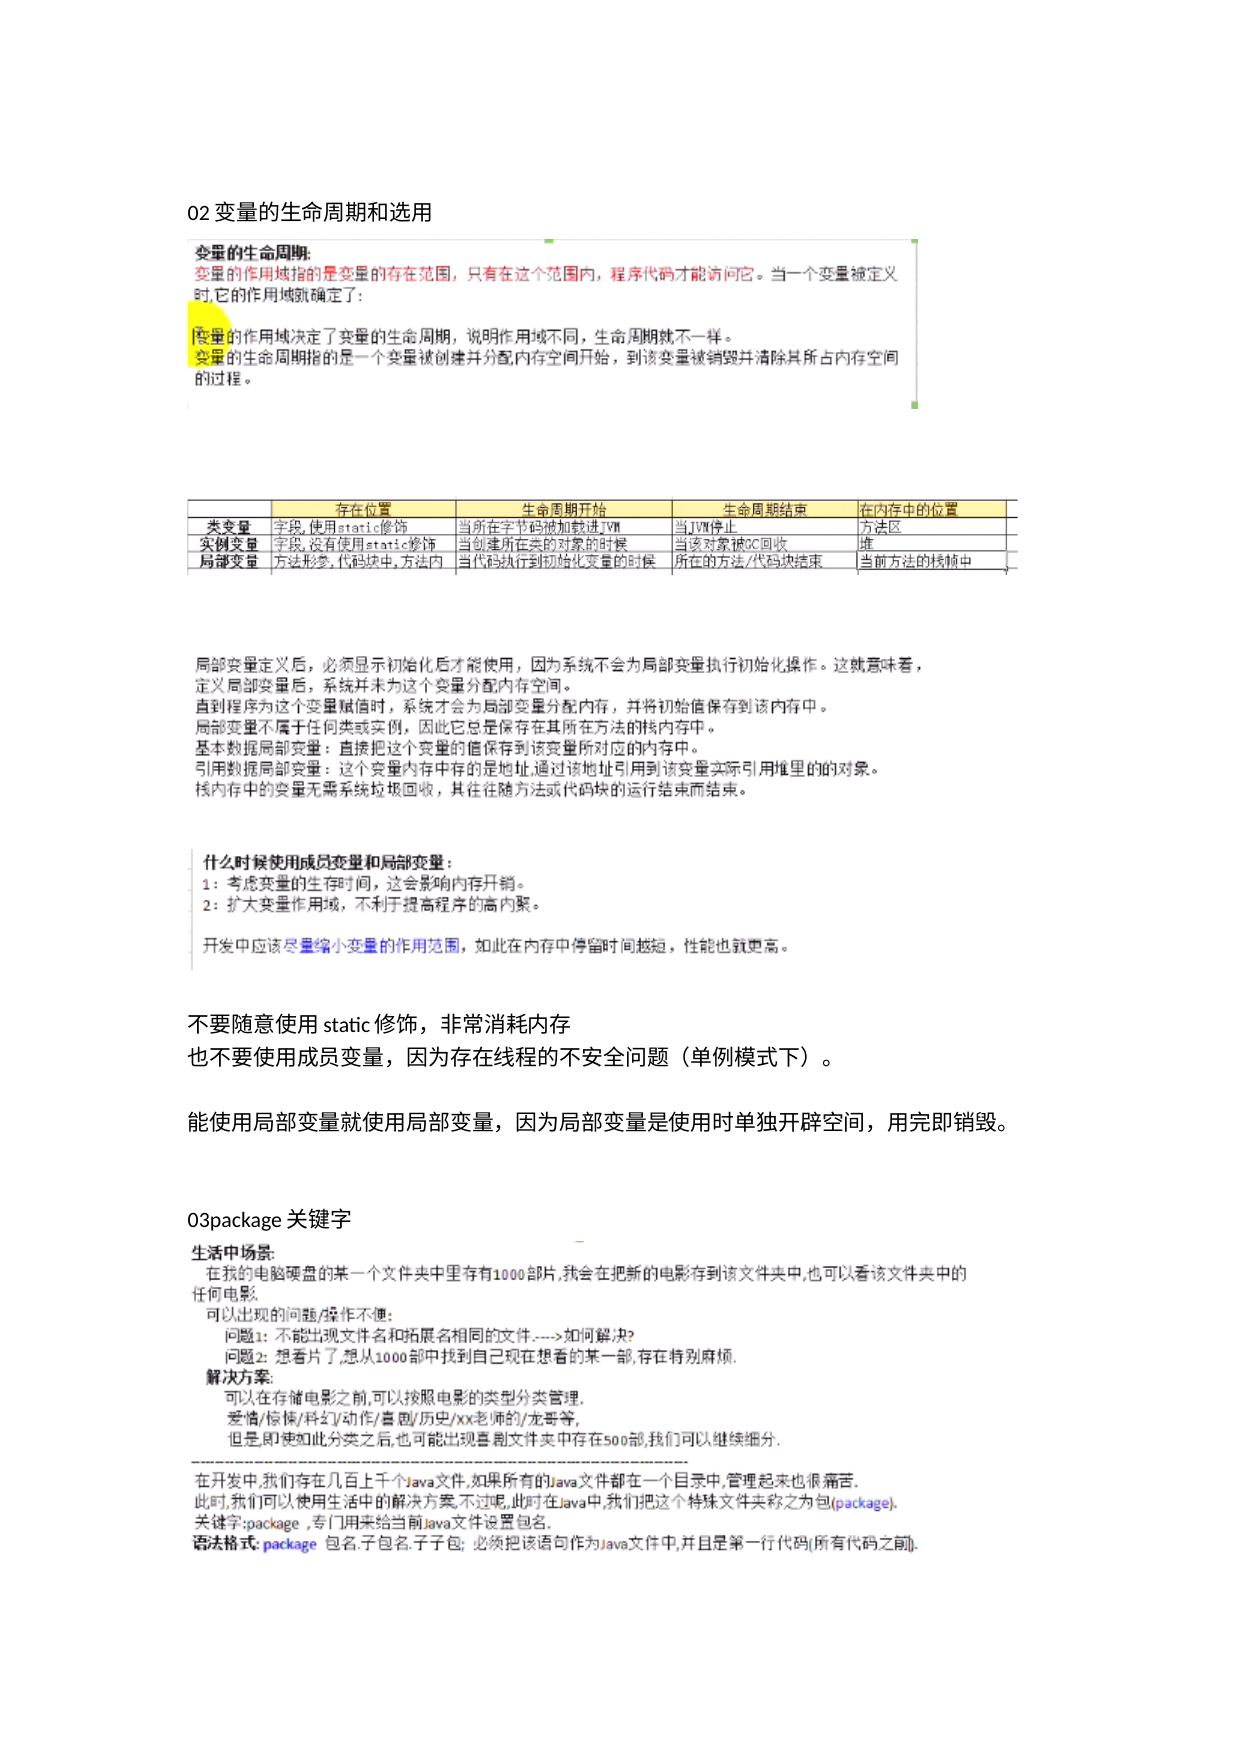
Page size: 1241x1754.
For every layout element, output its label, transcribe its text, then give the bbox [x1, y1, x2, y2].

picture [187, 496, 1018, 575]
text 02变量的生命周期和选用 [187, 194, 1053, 227]
picture [187, 1241, 975, 1585]
picture [187, 652, 927, 810]
text 也不要使用成员变量，因为存在线程的不安全问题（单例模式下）。 [187, 1039, 1053, 1072]
text 03package关键字 [187, 1202, 1053, 1234]
text 能使用局部变量就使用局部变量，因为局部变量是使用时单独开辟空间，用完即销毁。 [187, 1104, 1053, 1137]
text 不要随意使用static修饰，非常消耗内存 [187, 1007, 1053, 1039]
picture [187, 849, 847, 970]
picture [187, 239, 919, 409]
